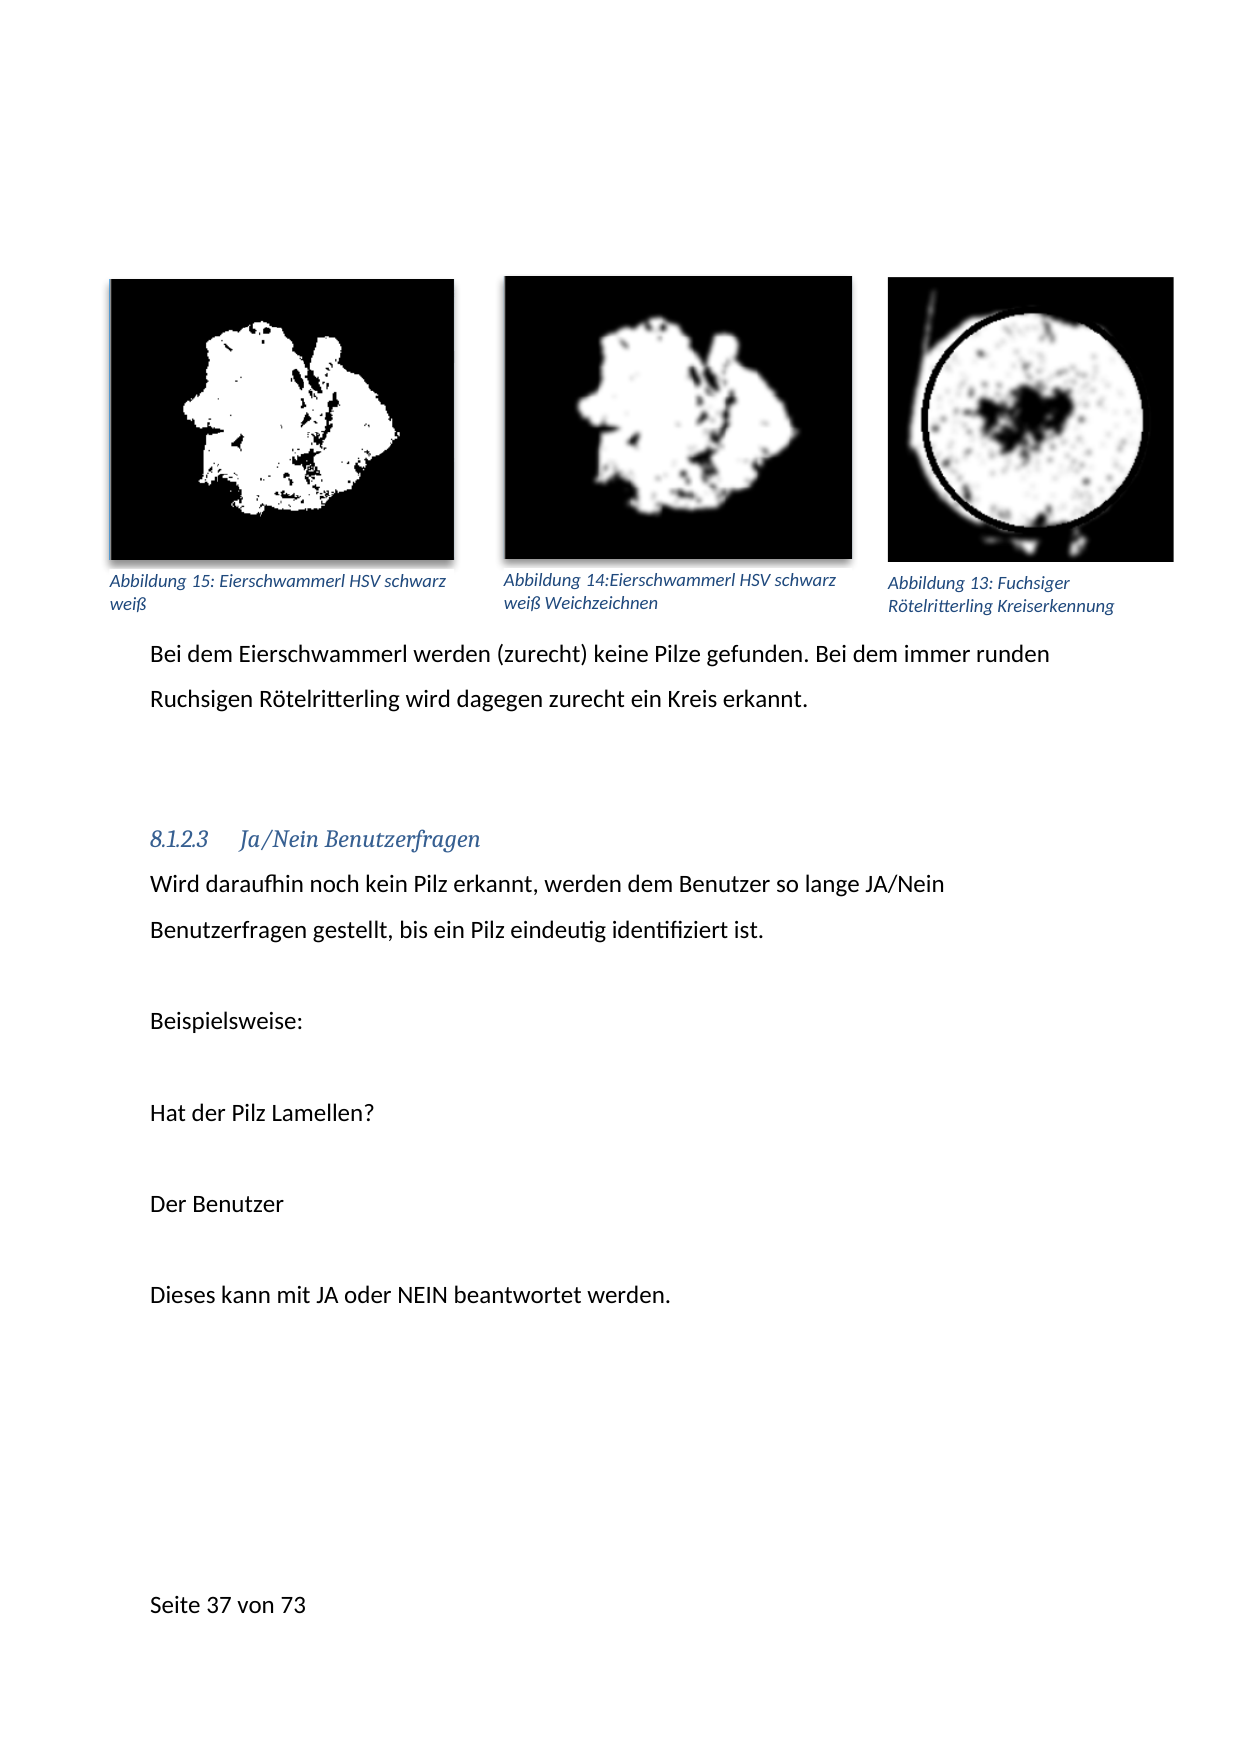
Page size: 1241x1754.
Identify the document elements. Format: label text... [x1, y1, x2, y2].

text Dieses kann mit JA oder NEIN beantwortet werden. [150, 1280, 1090, 1310]
text Wird daraufhin noch kein Pilz erkannt, werden dem Benutzer so lange JA/Nein Benutzerfragen gestellt, bis ein Pilz eindeutig identifiziert ist. [150, 868, 1090, 944]
text Der Benutzer [150, 1188, 1090, 1219]
picture [887, 277, 1174, 562]
subtitle Ja/Nein Benutzerfragen [150, 825, 1090, 854]
text Hat der Pilz Lamellen? [150, 1097, 1090, 1127]
picture [503, 276, 853, 559]
text Bei dem Eierschwammerl werden (zurecht) keine Pilze gefunden. Bei dem immer runden Ruchsigen Rötelritterling wird dagegen zurecht ein Kreis erkannt. [150, 333, 1090, 714]
picture [109, 279, 455, 560]
text Beispielsweise: [150, 1005, 1090, 1036]
